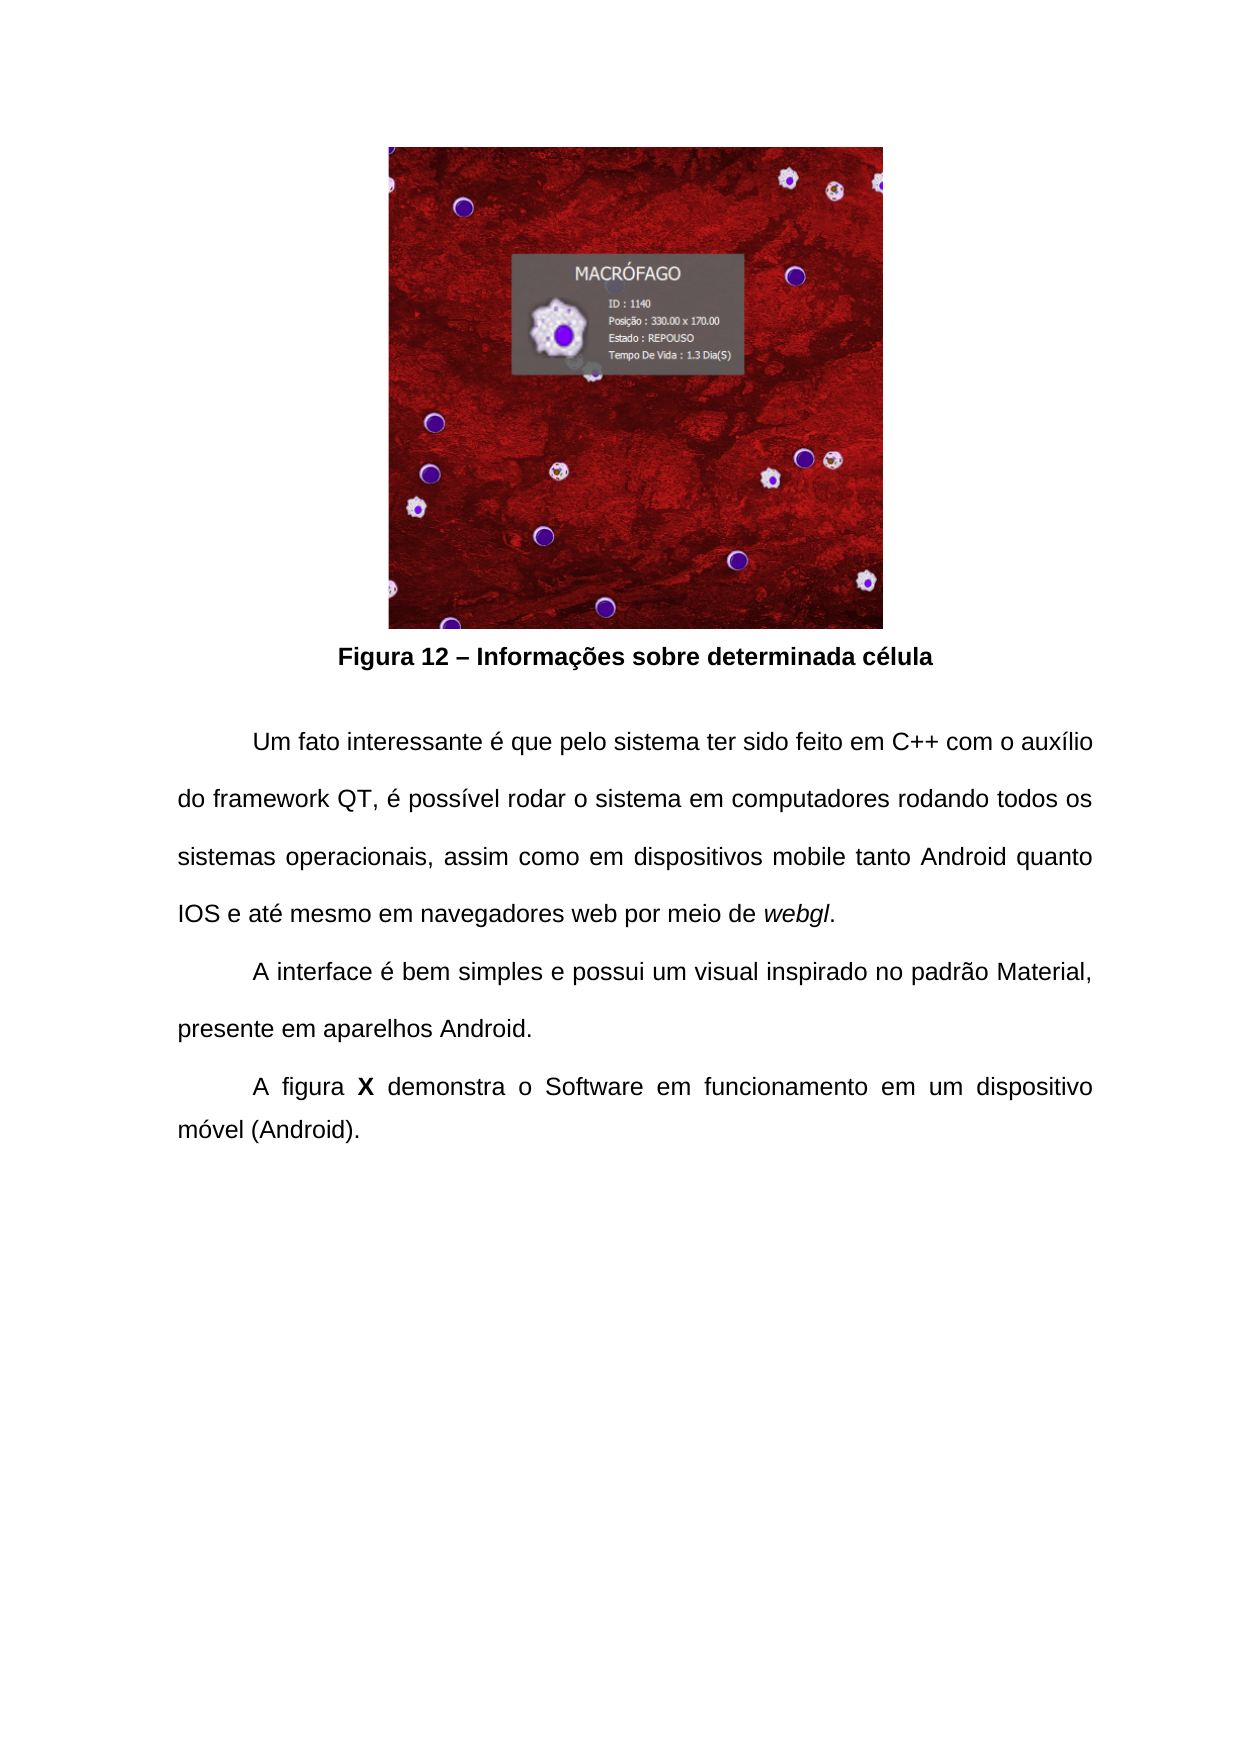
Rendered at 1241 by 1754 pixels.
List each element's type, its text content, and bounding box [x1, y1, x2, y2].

text Figura 12 – Informações sobre determinada célula [177, 642, 1094, 671]
text Um fato interessante é que pelo sistema ter sido feito em C++ com o auxílio do framework QT, é possível rodar o sistema em computadores rodando todos os sistemas operacionais, assim como em dispositivos mobile tanto Android quanto IOS e até mesmo em navegadores web por meio de webgl. [177, 727, 1094, 928]
text A figura X demonstra o Software em funcionamento em um dispositivo móvel (Android). [177, 1072, 1094, 1143]
picture [388, 147, 883, 629]
text A interface é bem simples e possui um visual inspirado no padrão Material, presente em aparelhos Android. [177, 957, 1094, 1043]
